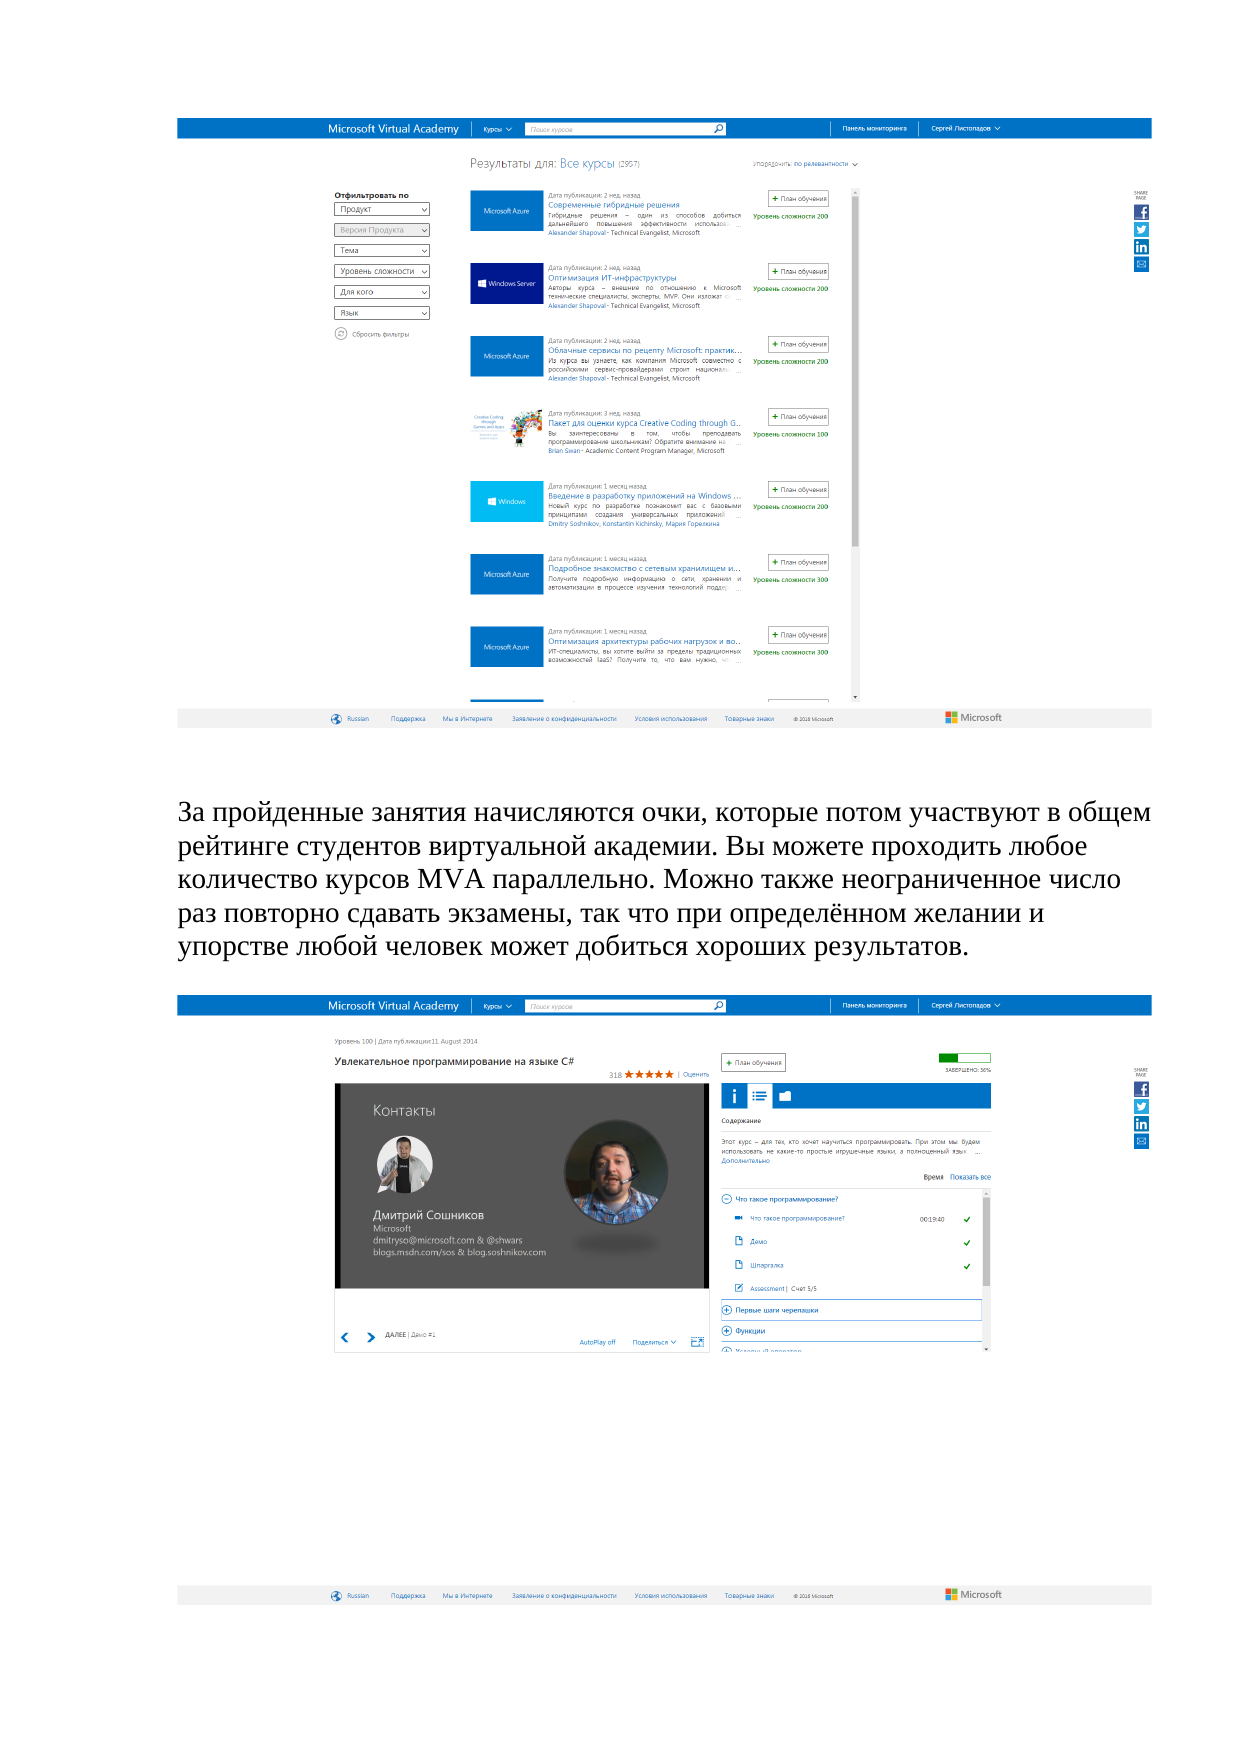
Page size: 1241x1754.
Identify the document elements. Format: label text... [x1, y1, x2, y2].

picture [177, 995, 1152, 1605]
text За пройденные занятия начисляются очки, которые потом участвуют в общем рейтинге студентов виртуальной академии. Вы можете проходить любое количество курсов MVA параллельно. Можно также неограниченное число раз повторно сдавать экзамены, так что при определённом желании и упорстве любой человек может добиться хороших результатов. [177, 794, 1152, 962]
picture [177, 118, 1152, 728]
